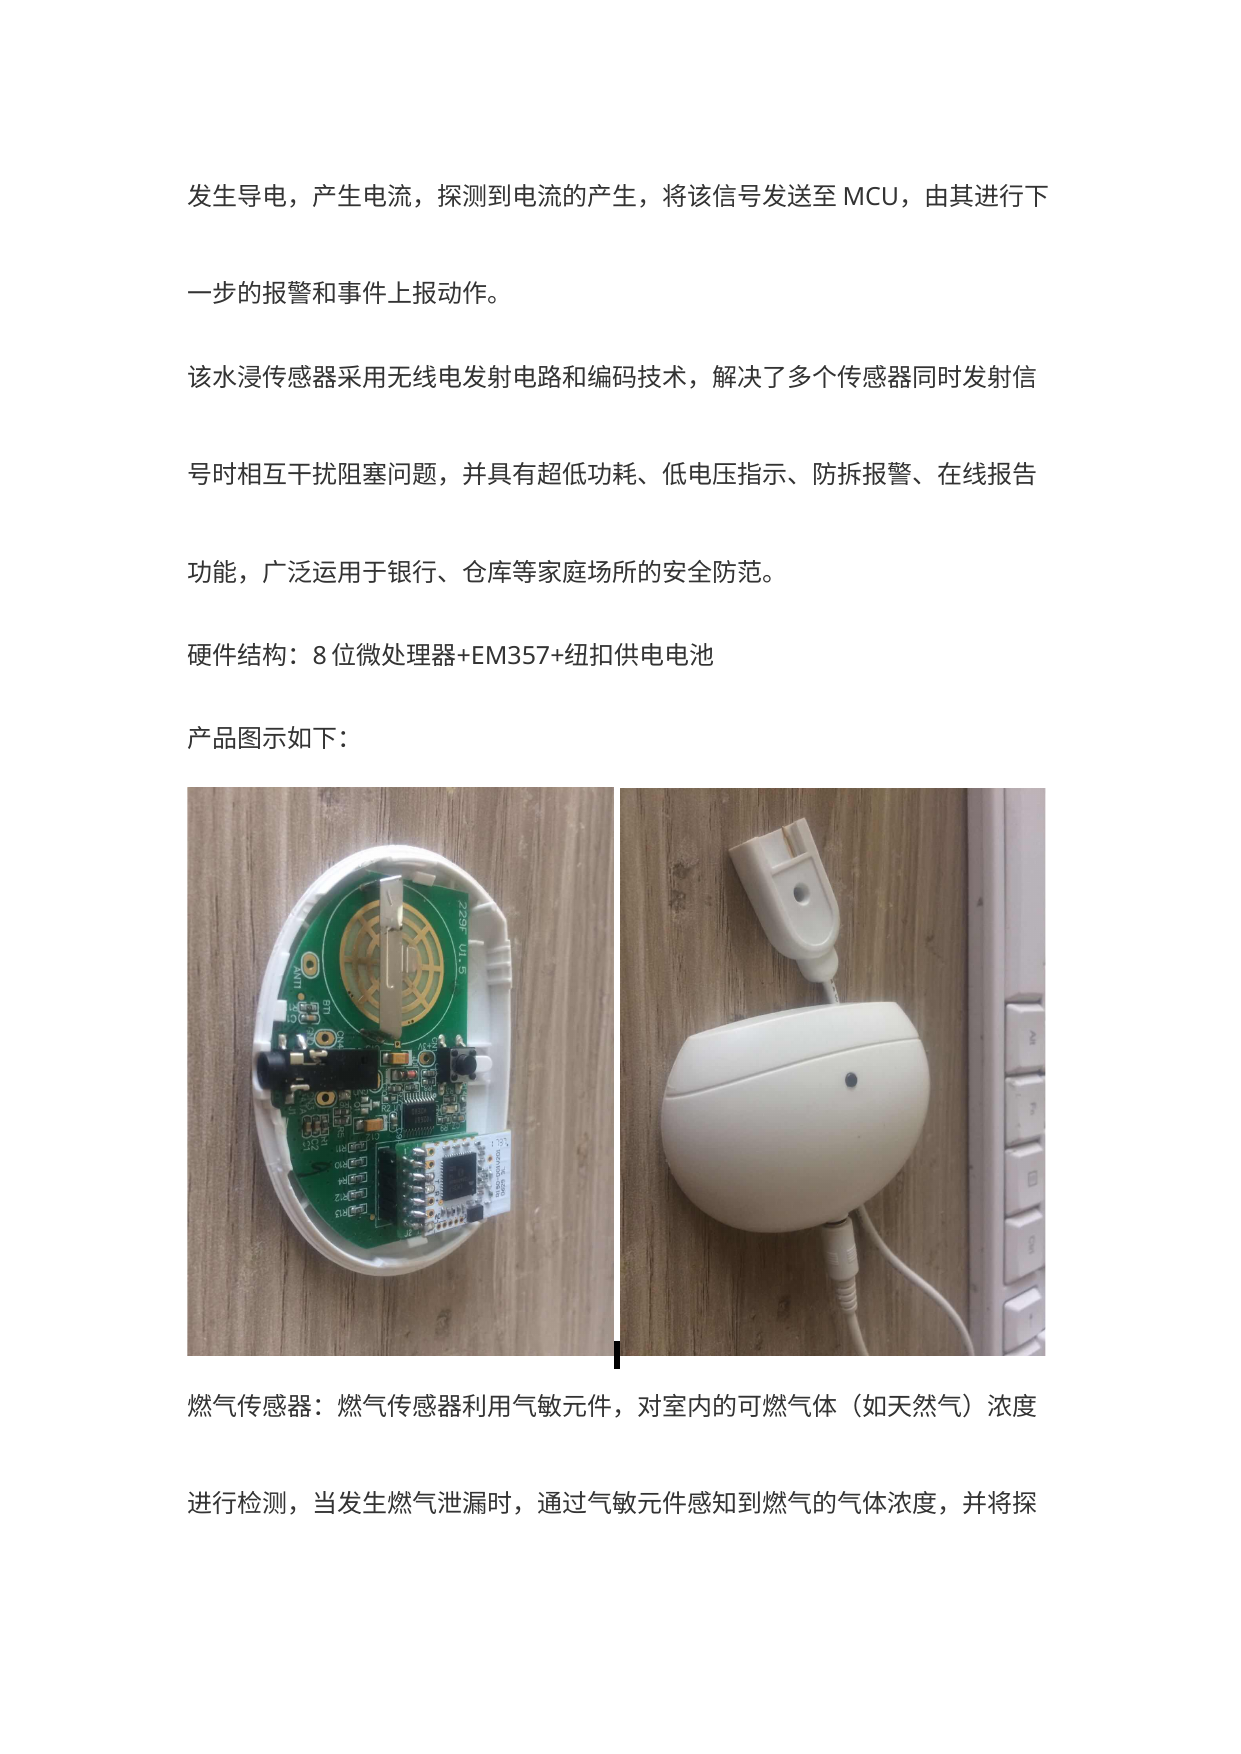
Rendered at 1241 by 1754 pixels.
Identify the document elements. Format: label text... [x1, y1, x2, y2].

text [187, 162, 1053, 324]
picture [620, 788, 1046, 1356]
text 产品图示如下： [187, 704, 1053, 769]
picture [187, 787, 614, 1356]
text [187, 1372, 1053, 1534]
text 硬件结构：8位微处理器+EM357+纽扣供电电池 [187, 621, 1053, 686]
text 该水浸传感器采用无线电发射电路和编码技术，解决了多个传感器同时发射信号时相互干扰阻塞问题，并具有超低功耗、低电压指示、防拆报警、在线报告功能，广泛运用于银行、仓库等家庭场所的安全防范。 [187, 343, 1053, 603]
